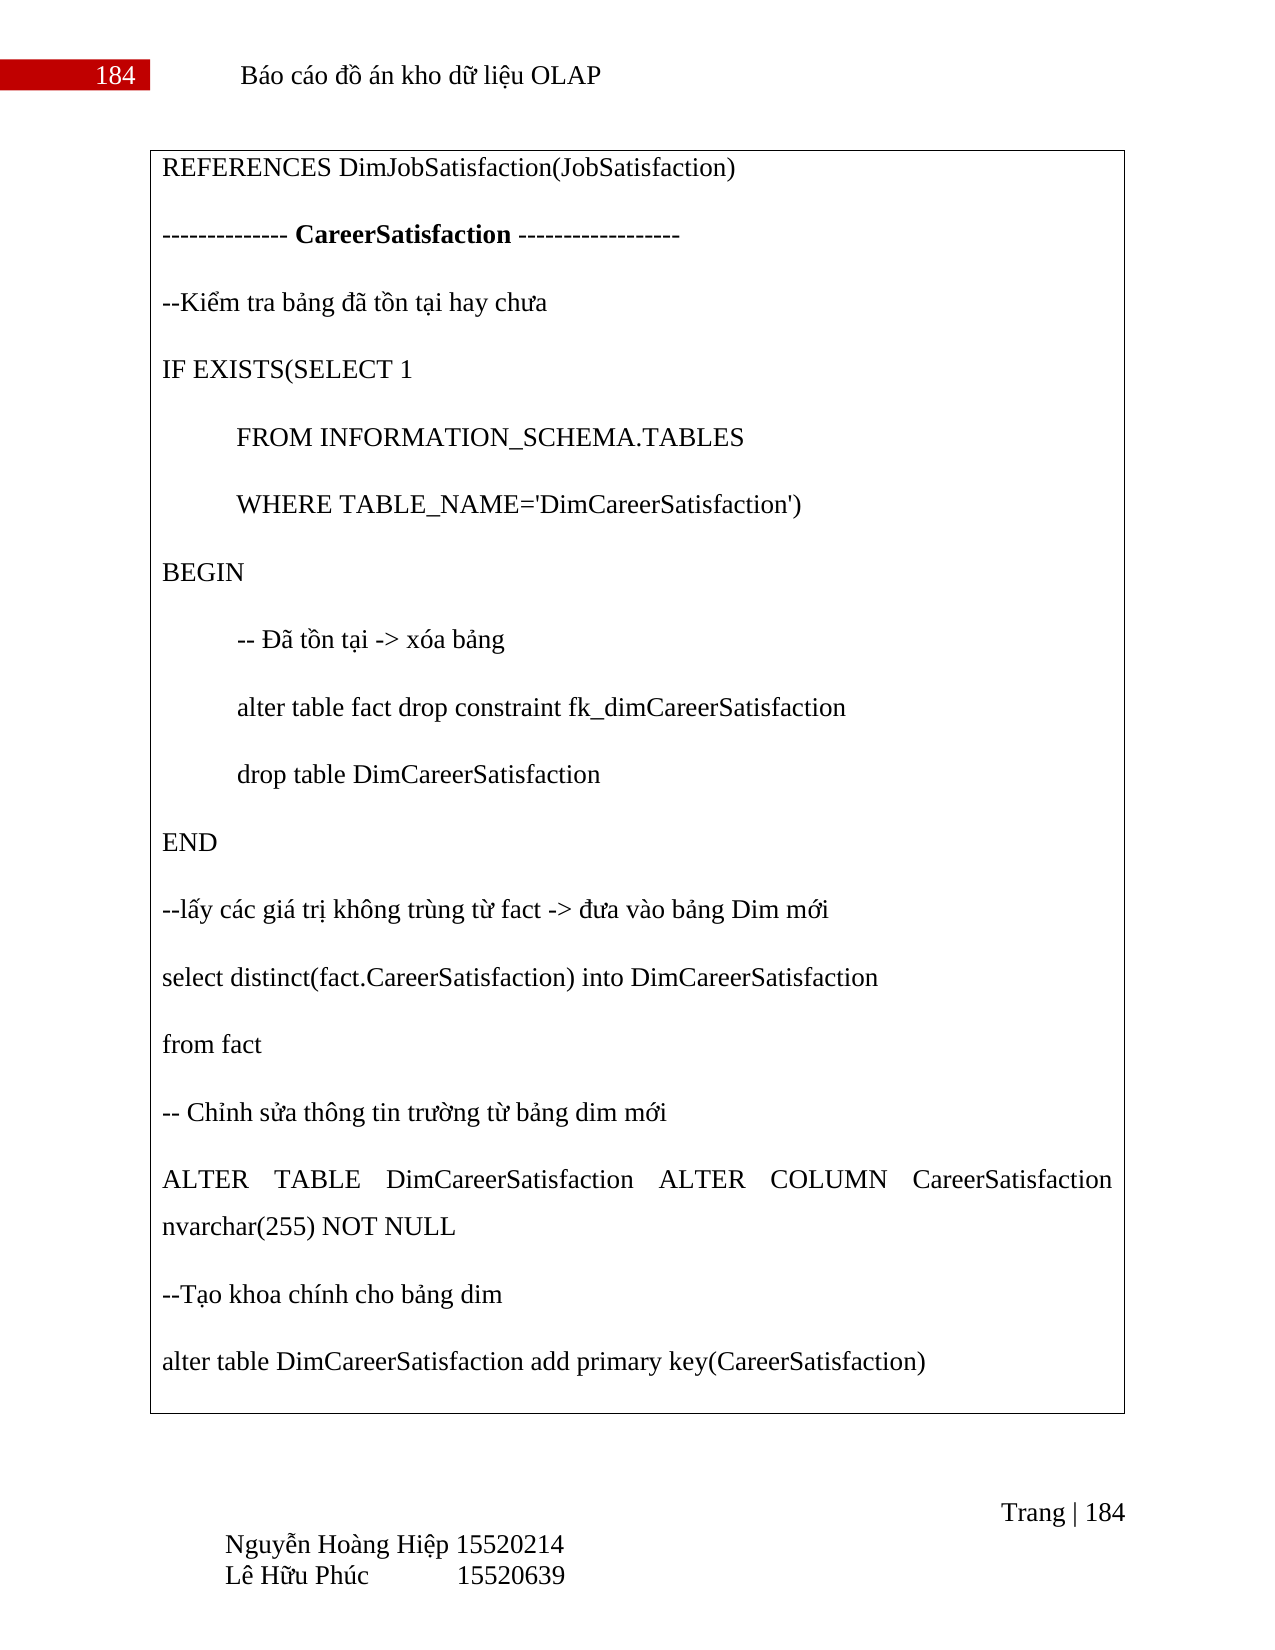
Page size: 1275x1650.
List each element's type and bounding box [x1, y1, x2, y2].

table_header [151, 151, 1124, 1413]
